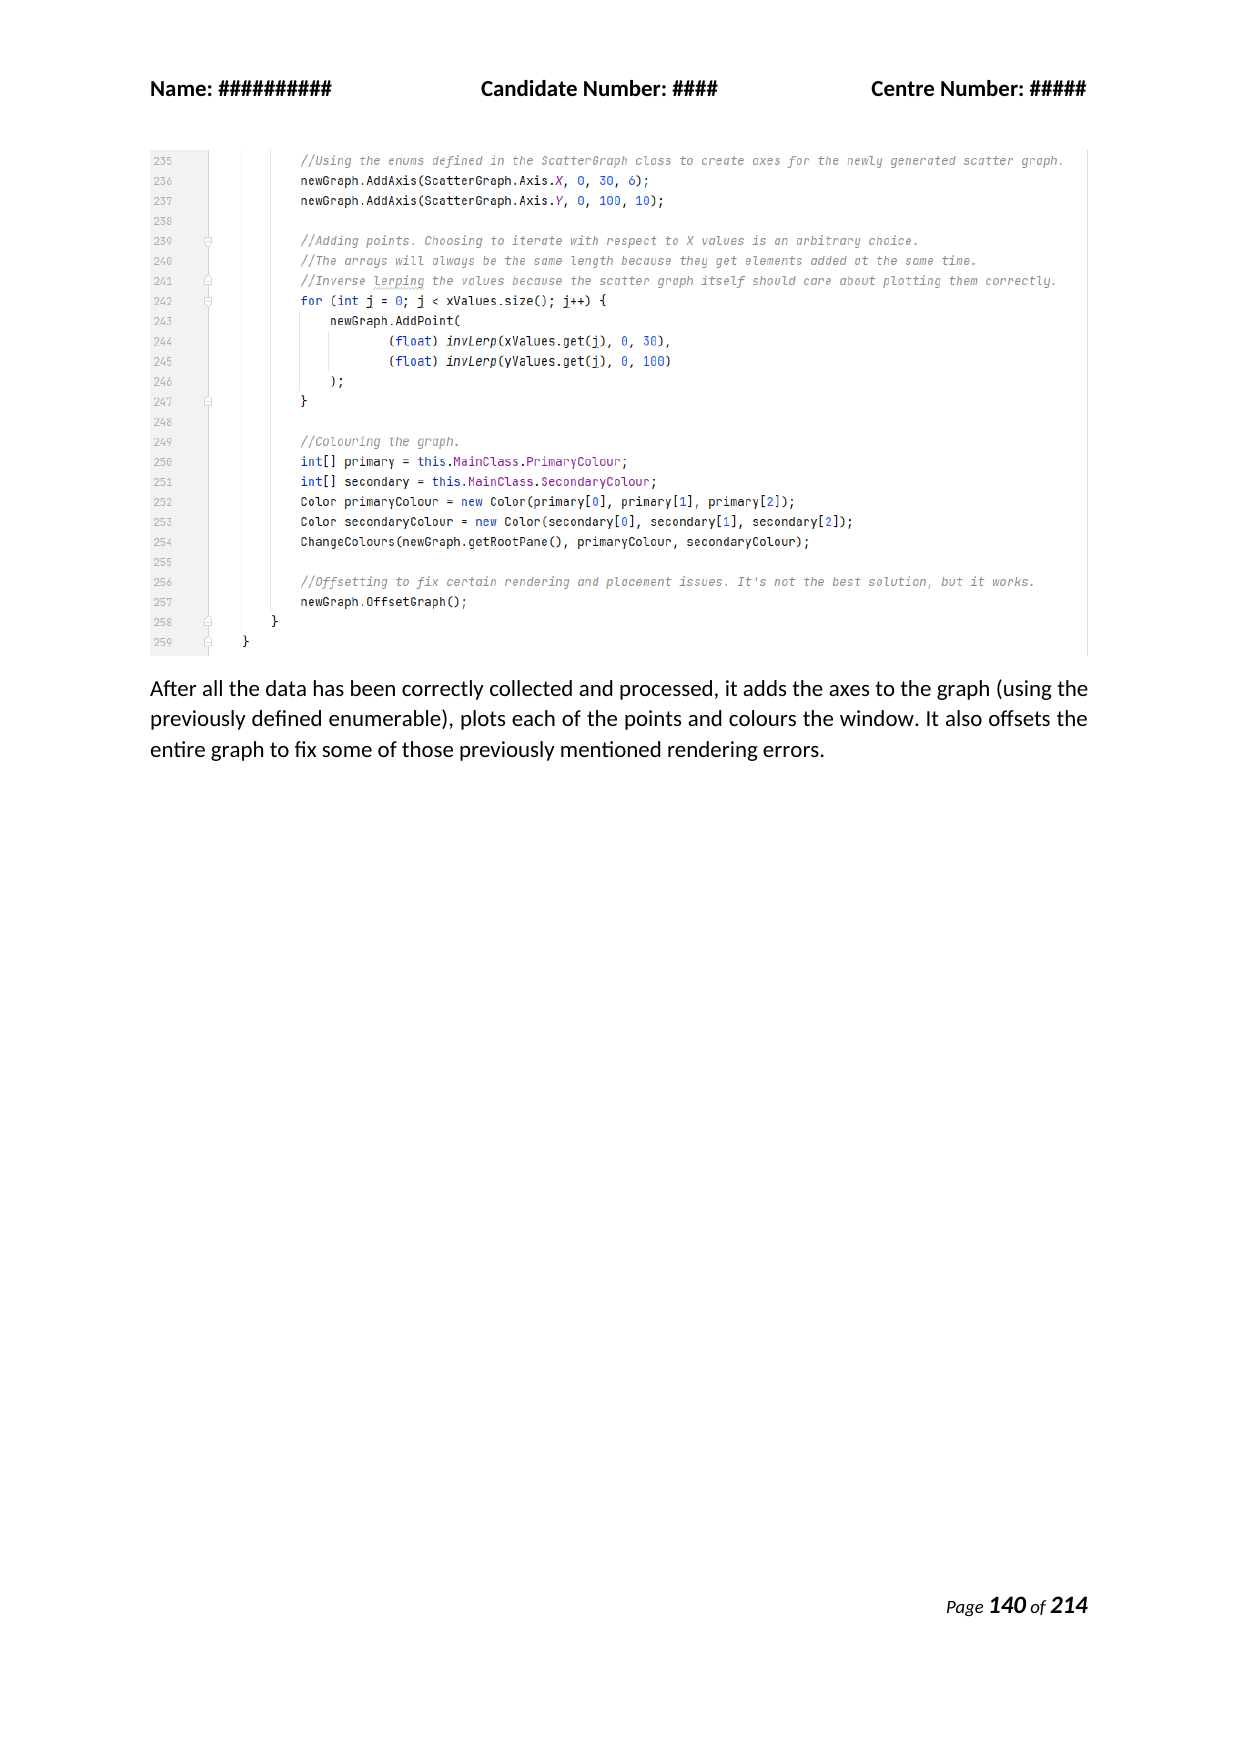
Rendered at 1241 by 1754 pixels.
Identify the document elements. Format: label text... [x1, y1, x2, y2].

picture [150, 150, 1091, 656]
text After all the data has been correctly collected and processed, it adds the axes to the graph (using the previously defined enumerable), plots each of the points and colours the window. It also offsets the entire graph to fix some of those previously mentioned rendering errors. [150, 674, 1090, 763]
